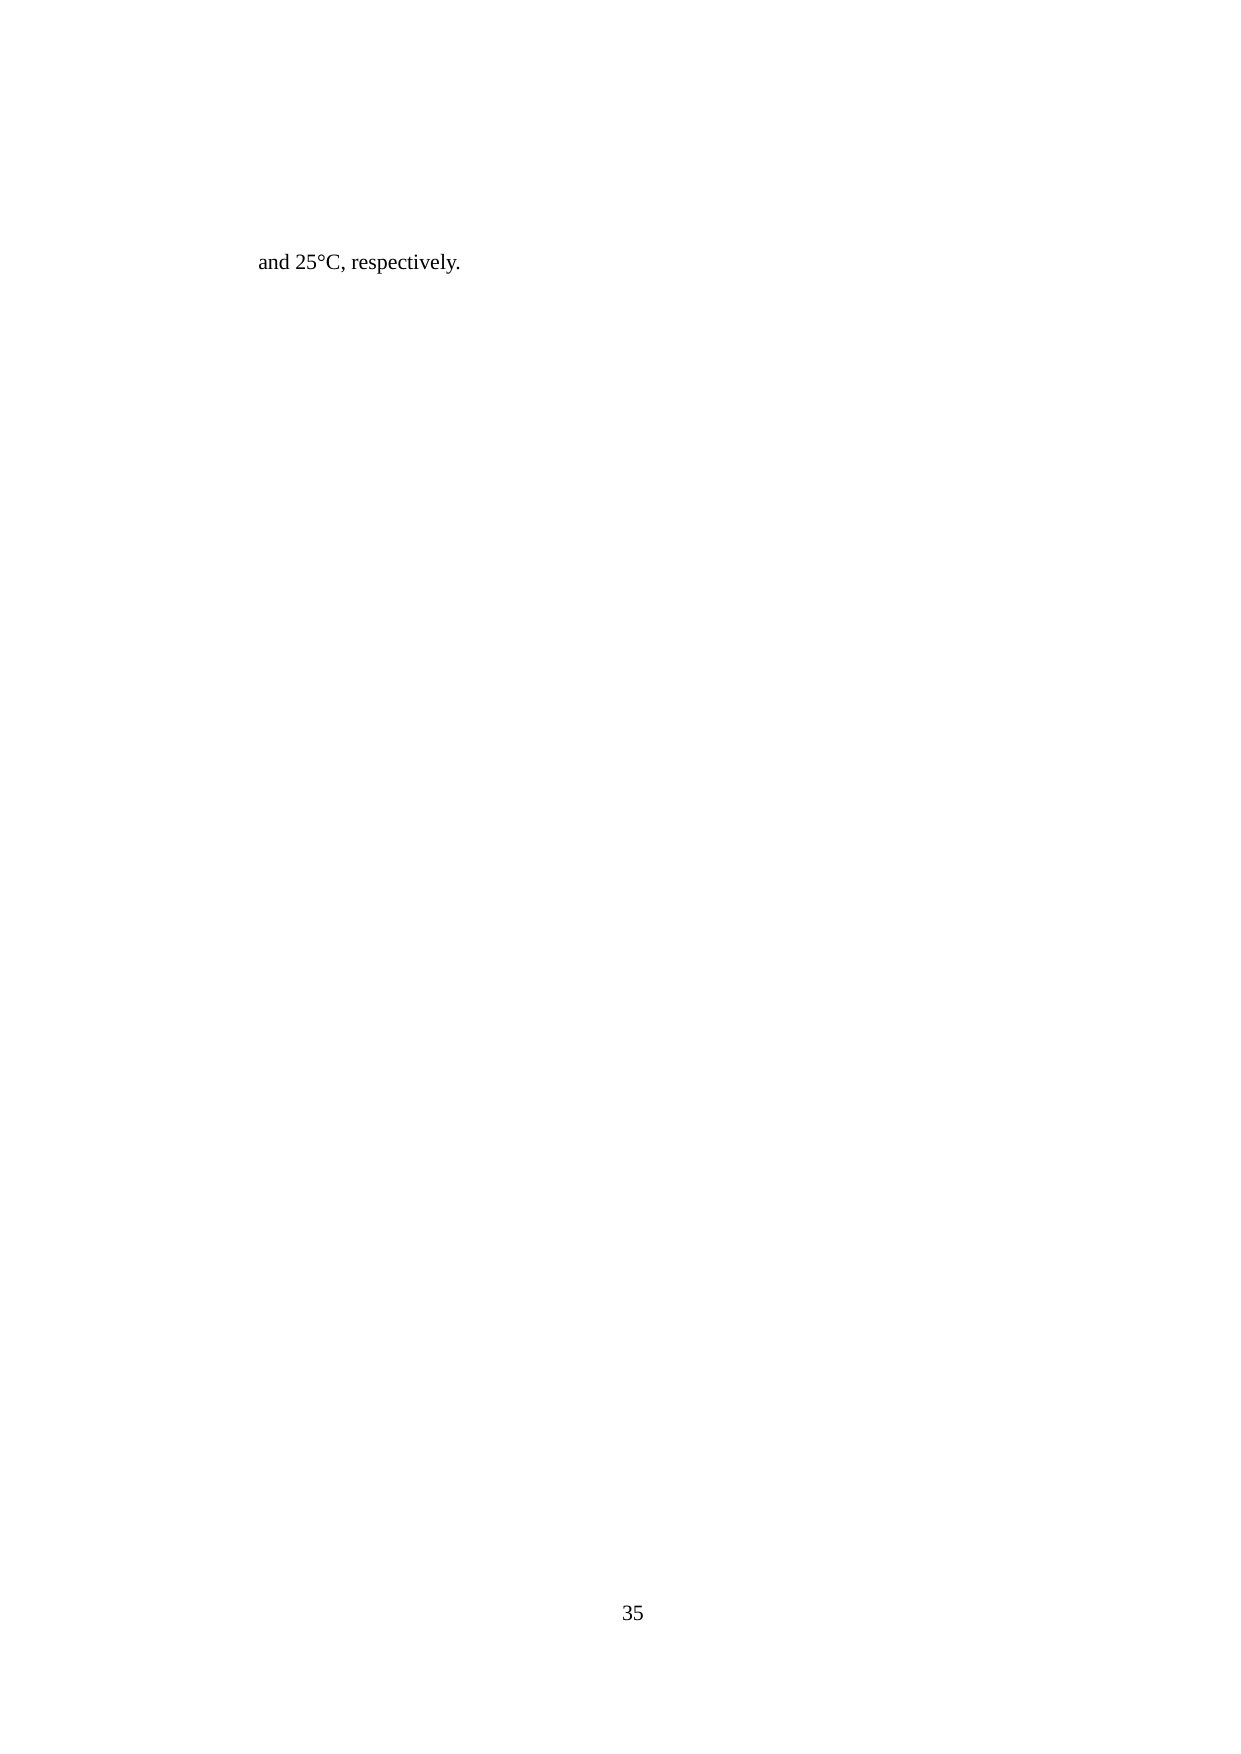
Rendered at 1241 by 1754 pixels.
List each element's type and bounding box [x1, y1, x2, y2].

text [177, 234, 1063, 289]
